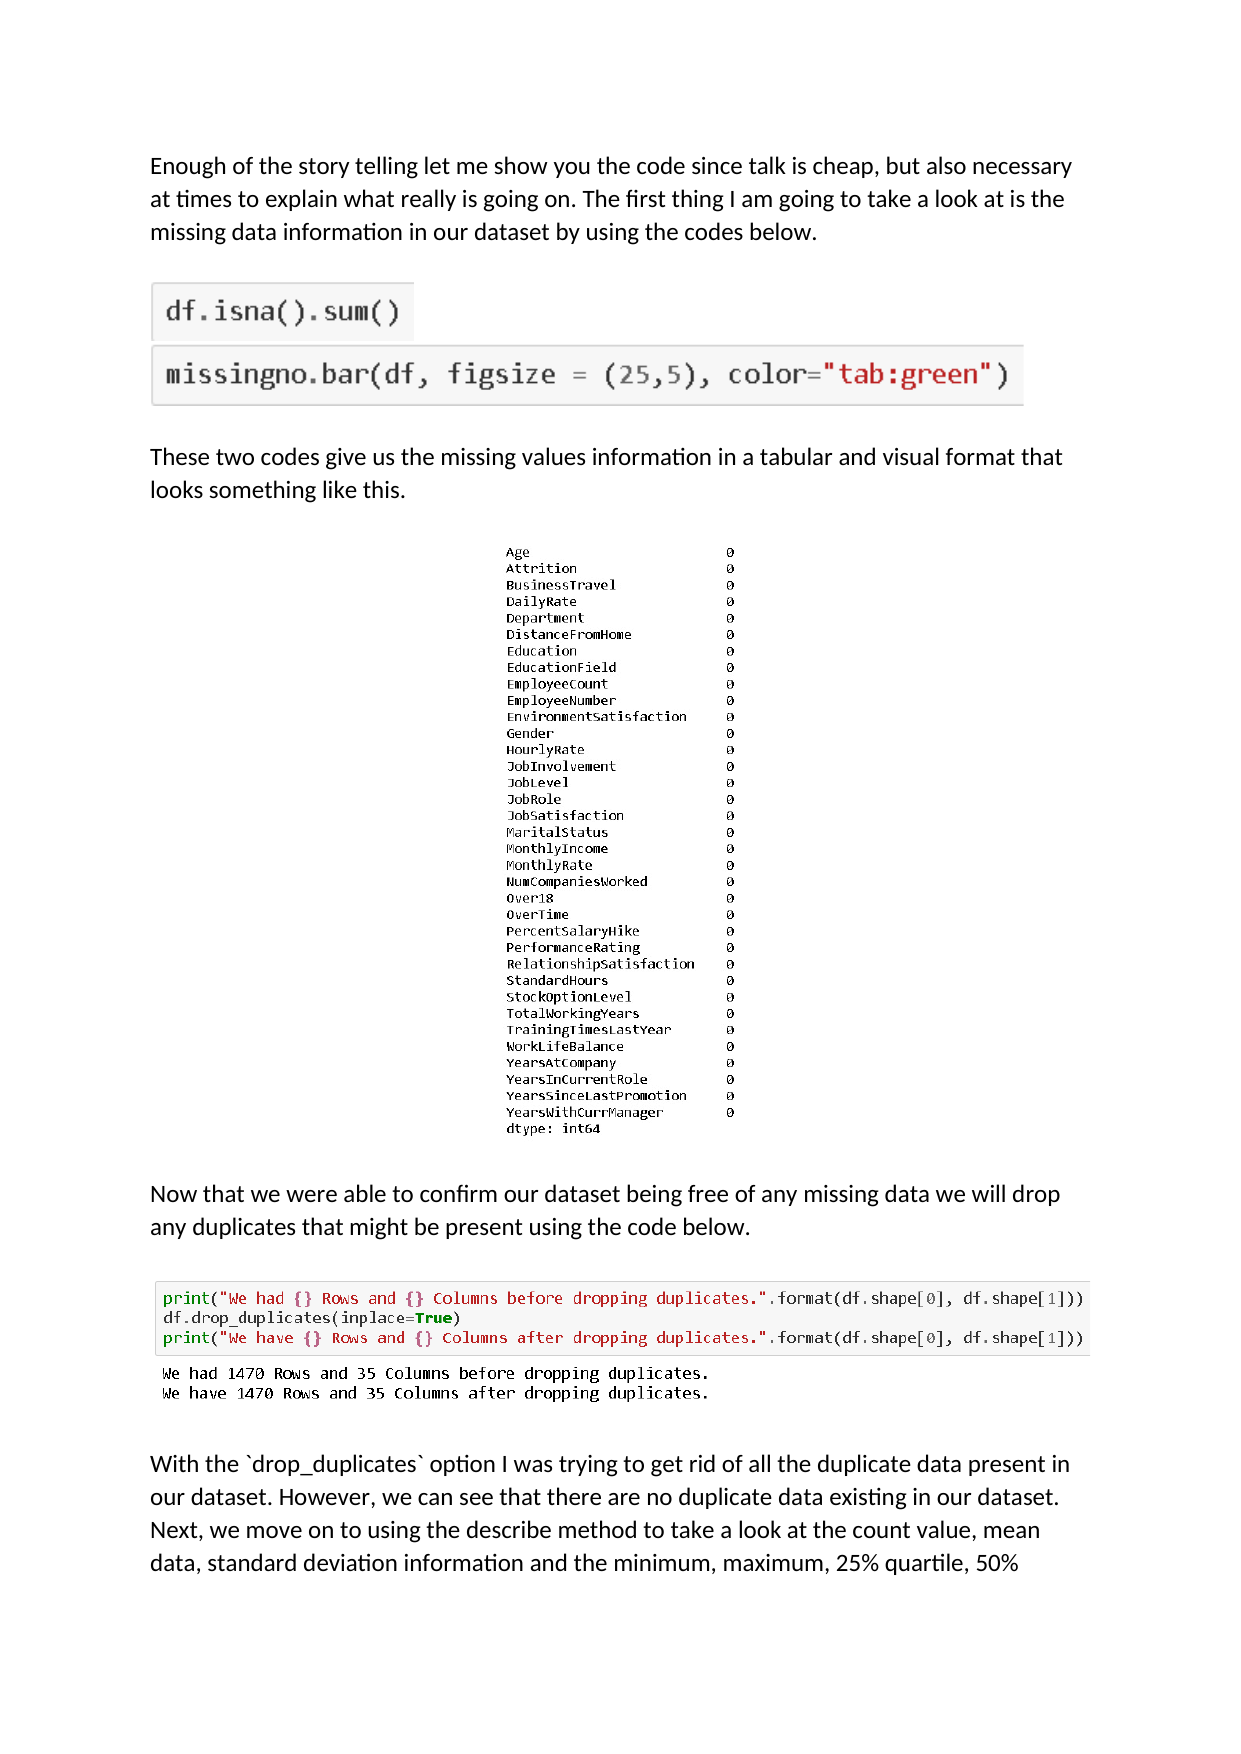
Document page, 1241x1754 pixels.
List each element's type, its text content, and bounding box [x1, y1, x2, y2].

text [150, 1414, 1090, 1578]
picture [150, 343, 1024, 406]
picture [150, 1276, 1091, 1414]
picture [150, 539, 1091, 1143]
picture [150, 281, 414, 341]
